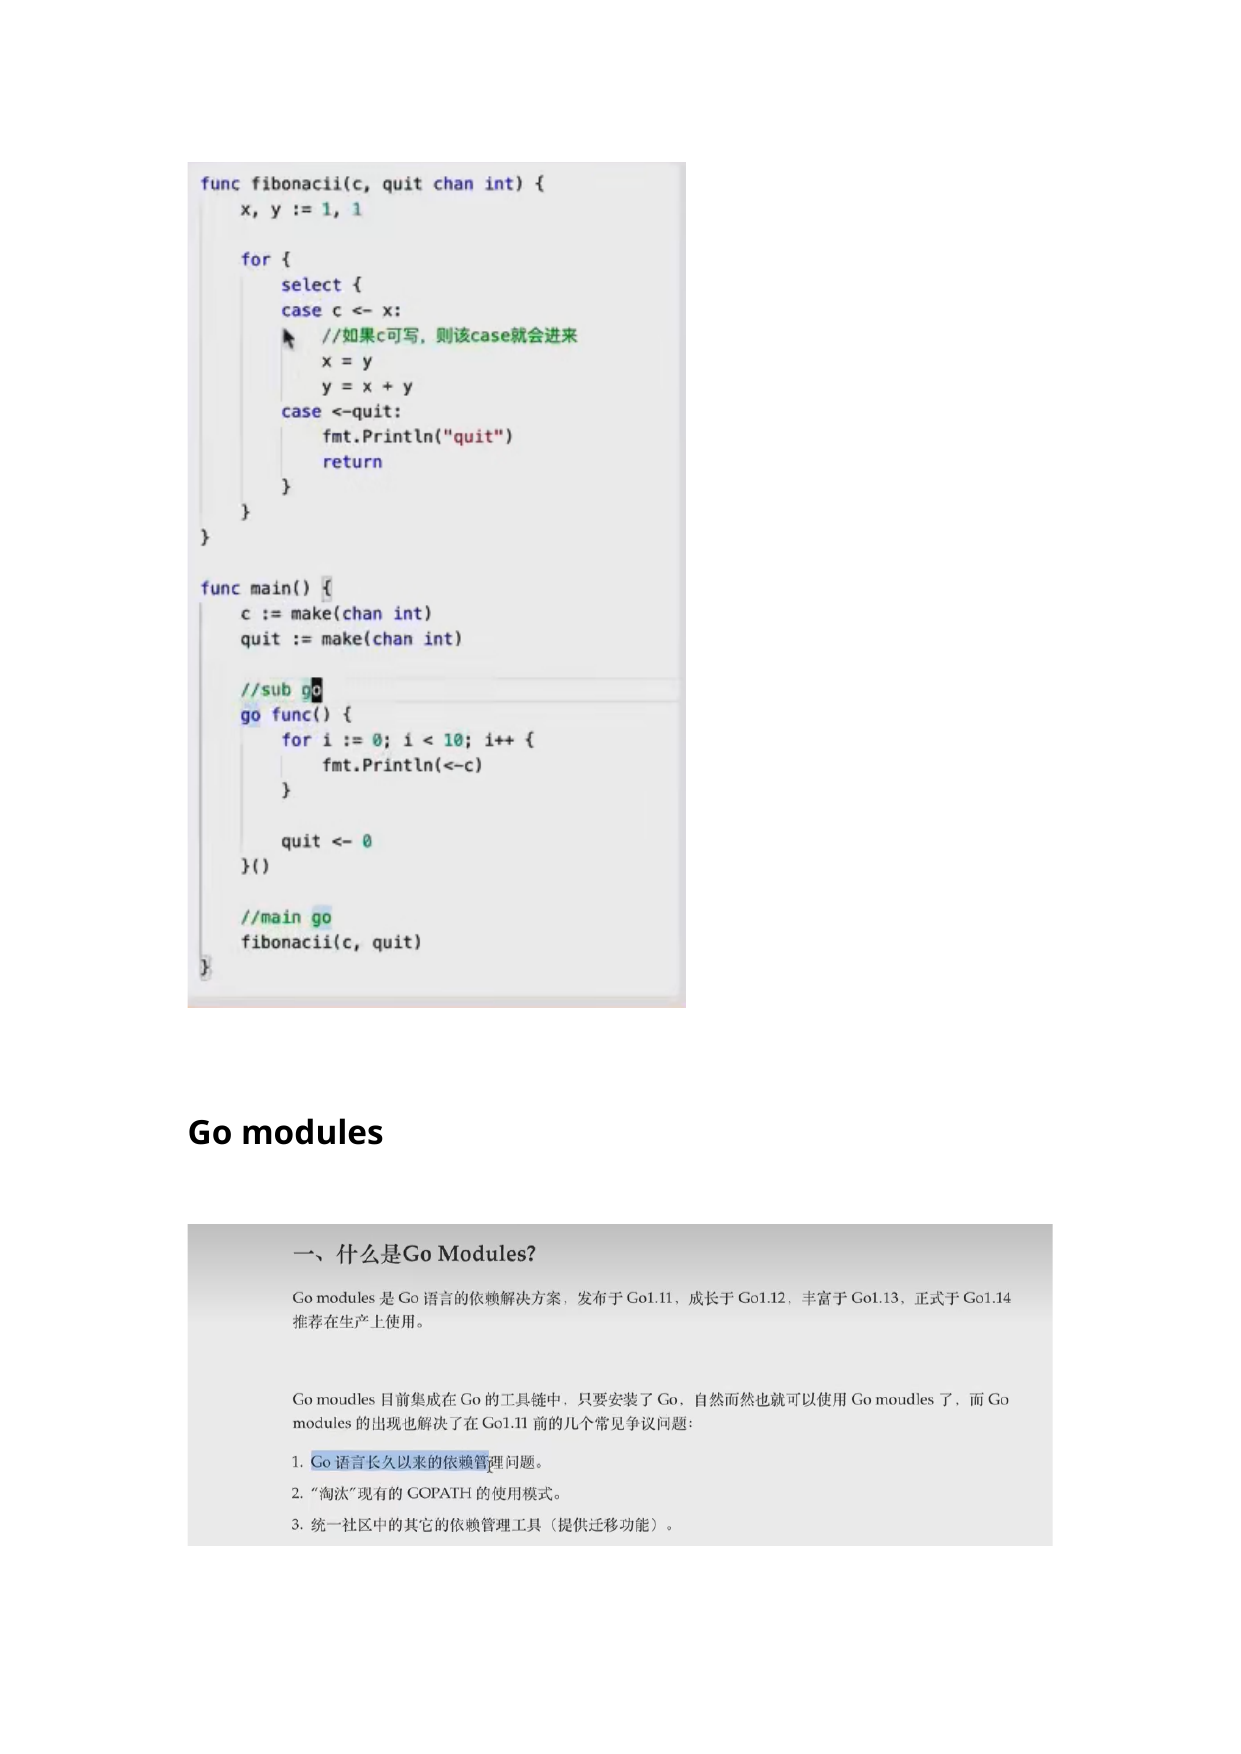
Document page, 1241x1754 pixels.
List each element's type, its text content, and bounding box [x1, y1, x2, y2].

picture [187, 1224, 1053, 1546]
subtitle Go modules [187, 1099, 1053, 1164]
picture [187, 162, 686, 1008]
